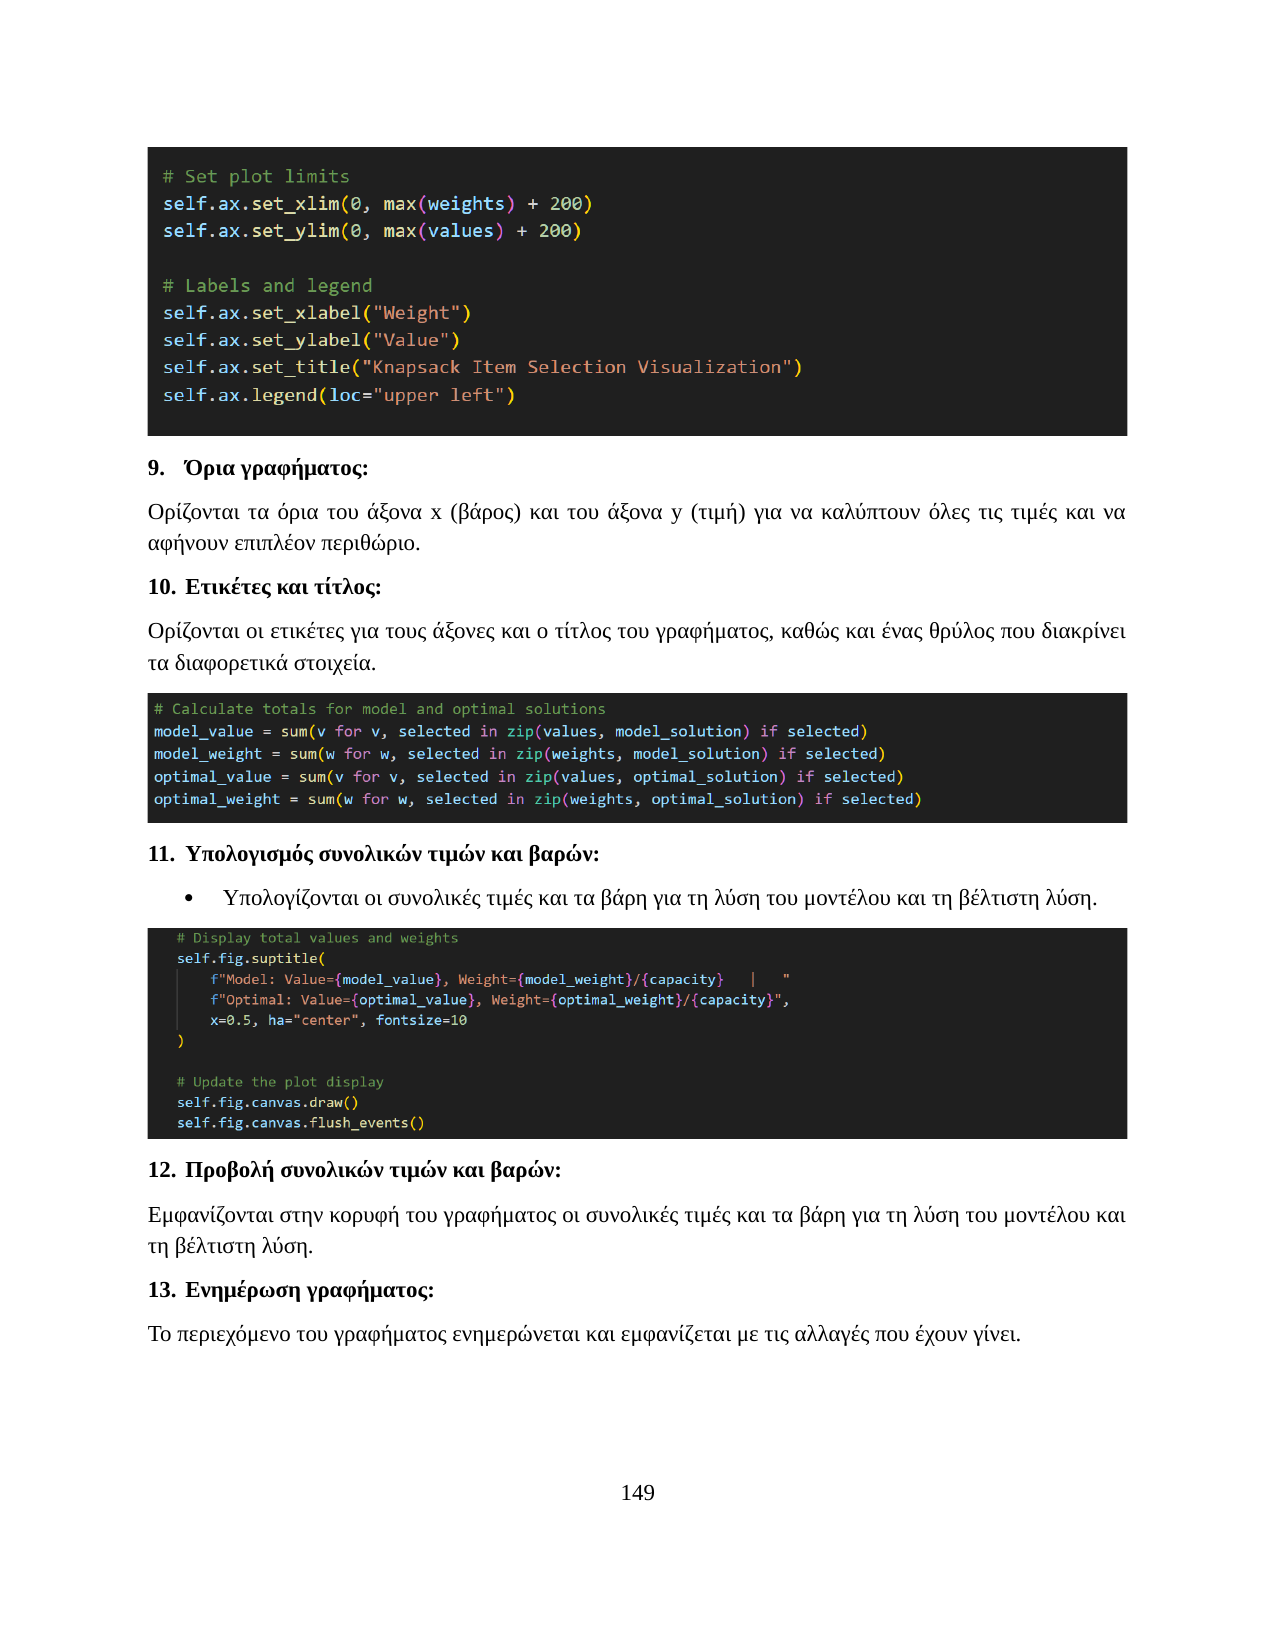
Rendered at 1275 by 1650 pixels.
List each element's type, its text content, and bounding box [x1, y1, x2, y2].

text Ορίζονται τα όρια του άξονα x (βάρος) και του άξονα y (τιμή) για να καλύπτουν όλες τις τιμές και να αφήνουν επιπλέον περιθώριο. [148, 498, 1127, 556]
list Υπολογισμός συνολικών τιμών και βαρών: [148, 840, 1127, 867]
list Προβολή συνολικών τιμών και βαρών: [148, 1157, 1127, 1183]
list Υπολογίζονται οι συνολικές τιμές και τα βάρη για τη λύση του μοντέλου και τη βέλτιστη λύση. [185, 884, 1127, 911]
list Ετικέτες και τίτλος: [148, 573, 1127, 600]
text Ορίζονται οι ετικέτες για τους άξονες και ο τίτλος του γραφήματος, καθώς και ένας θρύλος που διακρίνει τα διαφορετικά στοιχεία. [148, 617, 1127, 675]
list Ενημέρωση γραφήματος: [148, 1276, 1127, 1303]
picture [147, 693, 1128, 823]
text Το περιεχόμενο του γραφήματος ενημερώνεται και εμφανίζεται με τις αλλαγές που έχουν γίνει. [148, 1320, 1127, 1347]
text Εμφανίζονται στην κορυφή του γραφήματος οι συνολικές τιμές και τα βάρη για τη λύση του μοντέλου και τη βέλτιστη λύση. [148, 1201, 1127, 1258]
list Όρια γραφήματος: [148, 454, 1127, 480]
picture [147, 147, 1128, 436]
picture [147, 928, 1128, 1139]
